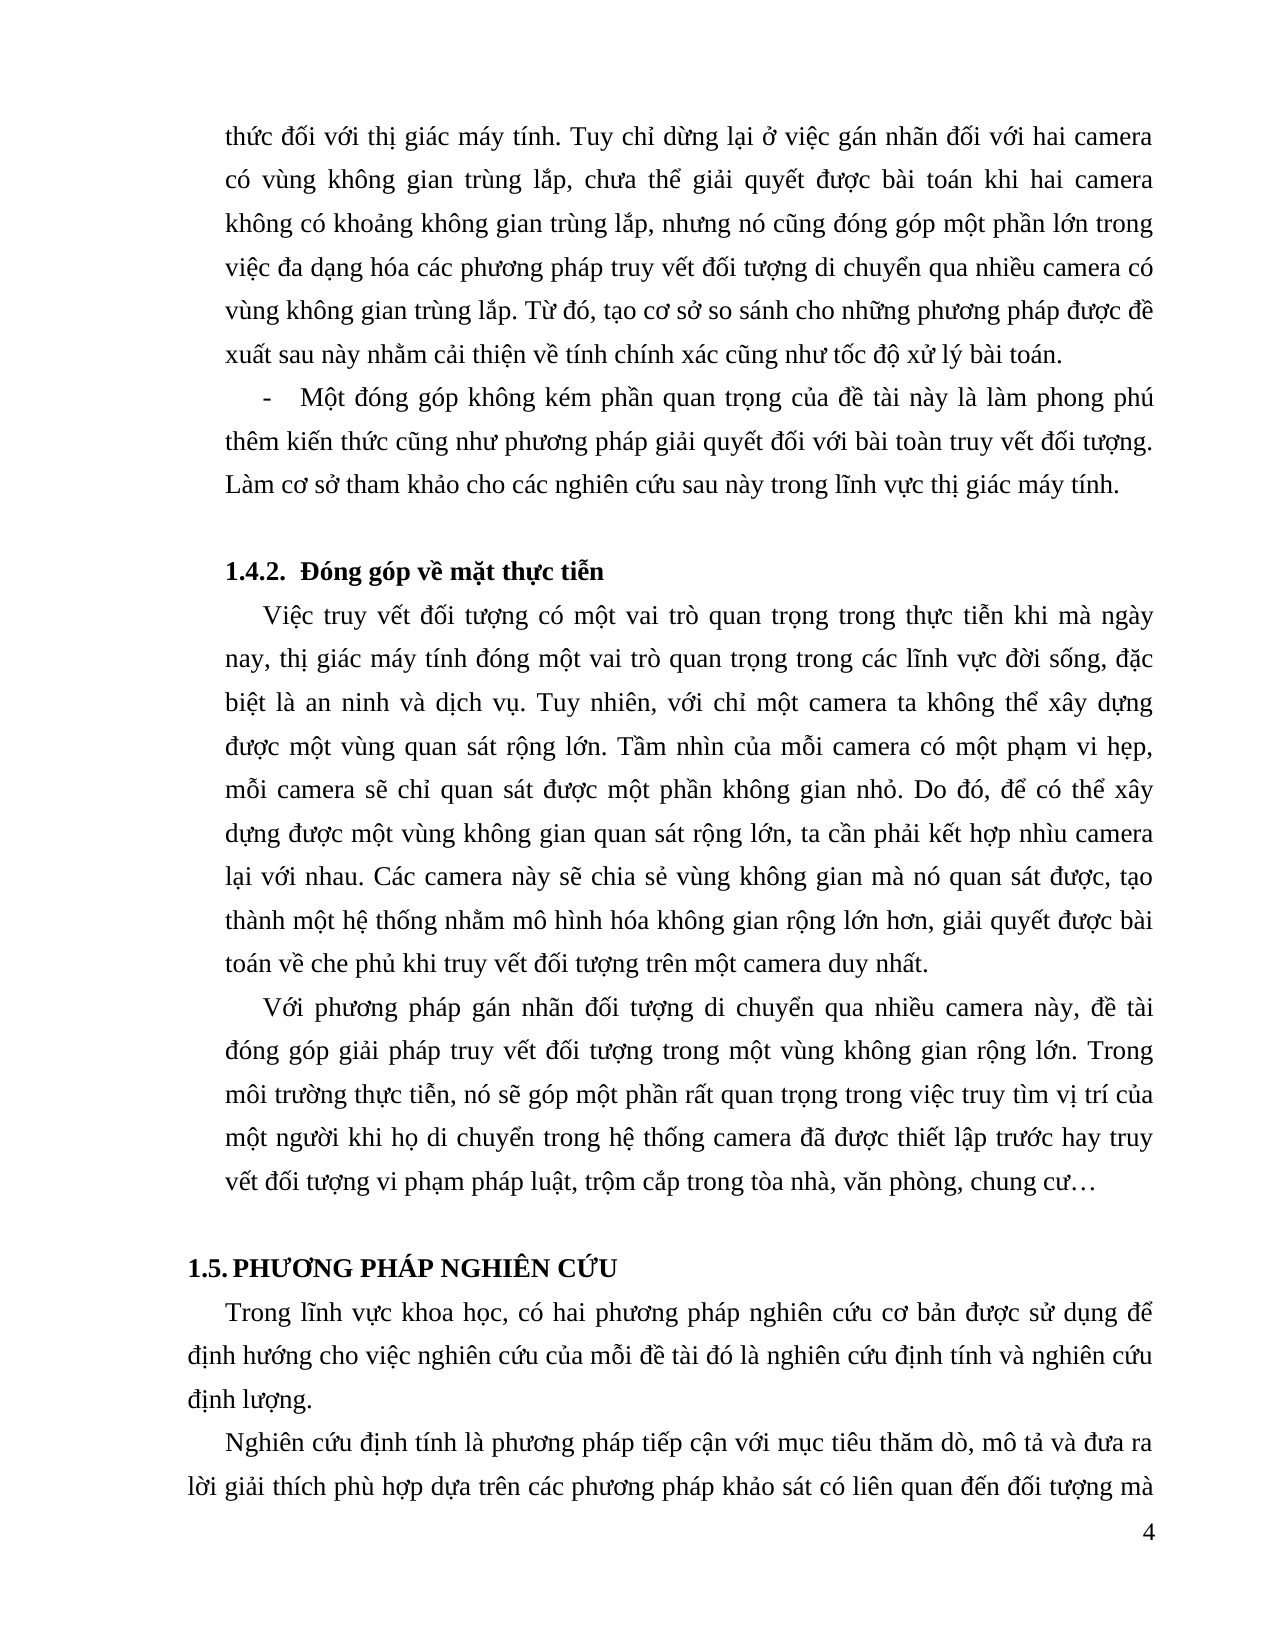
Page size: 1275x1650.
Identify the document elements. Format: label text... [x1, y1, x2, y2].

list PHƯƠNG PHÁP NGHIÊN CỨU [187, 1252, 1155, 1283]
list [225, 120, 1155, 369]
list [187, 1426, 1155, 1501]
list Trong lĩnh vực khoa học, có hai phương pháp nghiên cứu cơ bản được sử dụng để định hướng cho việc nghiên cứu của mỗi đề tài đó là nghiên cứu định tính và nghiên cứu định lượng. [187, 1296, 1155, 1414]
list Một đóng góp không kém phần quan trọng của đề tài này là làm phong phú thêm kiến thức cũng như phương pháp giải quyết đối với bài toàn truy vết đối tượng. Làm cơ sở tham khảo cho các nghiên cứu sau này trong lĩnh vực thị giác máy tính. [225, 381, 1155, 499]
list Với phương pháp gán nhãn đối tượng di chuyển qua nhiều camera này, đề tài đóng góp giải pháp truy vết đối tượng trong một vùng không gian rộng lớn. Trong môi trường thực tiễn, nó sẽ góp một phần rất quan trọng trong việc truy tìm vị trí của một người khi họ di chuyển trong hệ thống camera đã được thiết lập trước hay truy vết đối tượng vi phạm pháp luật, trộm cắp trong tòa nhà, văn phòng, chung cư… [225, 991, 1155, 1196]
list Việc truy vết đối tượng có một vai trò quan trọng trong thực tiễn khi mà ngày nay, thị giác máy tính đóng một vai trò quan trọng trong các lĩnh vực đời sống, đặc biệt là an ninh và dịch vụ. Tuy nhiên, với chỉ một camera ta không thể xây dựng được một vùng quan sát rộng lớn. Tầm nhìn của mỗi camera có một phạm vi hẹp, mỗi camera sẽ chỉ quan sát được một phần không gian nhỏ. Do đó, để có thể xây dựng được một vùng không gian quan sát rộng lớn, ta cần phải kết hợp nhìu camera lại với nhau. Các camera này sẽ chia sẻ vùng không gian mà nó quan sát được, tạo thành một hệ thống nhằm mô hình hóa không gian rộng lớn hơn, giải quyết được bài toán về che phủ khi truy vết đối tượng trên một camera duy nhất. [225, 599, 1155, 978]
list Đóng góp về mặt thực tiễn [225, 555, 1155, 587]
